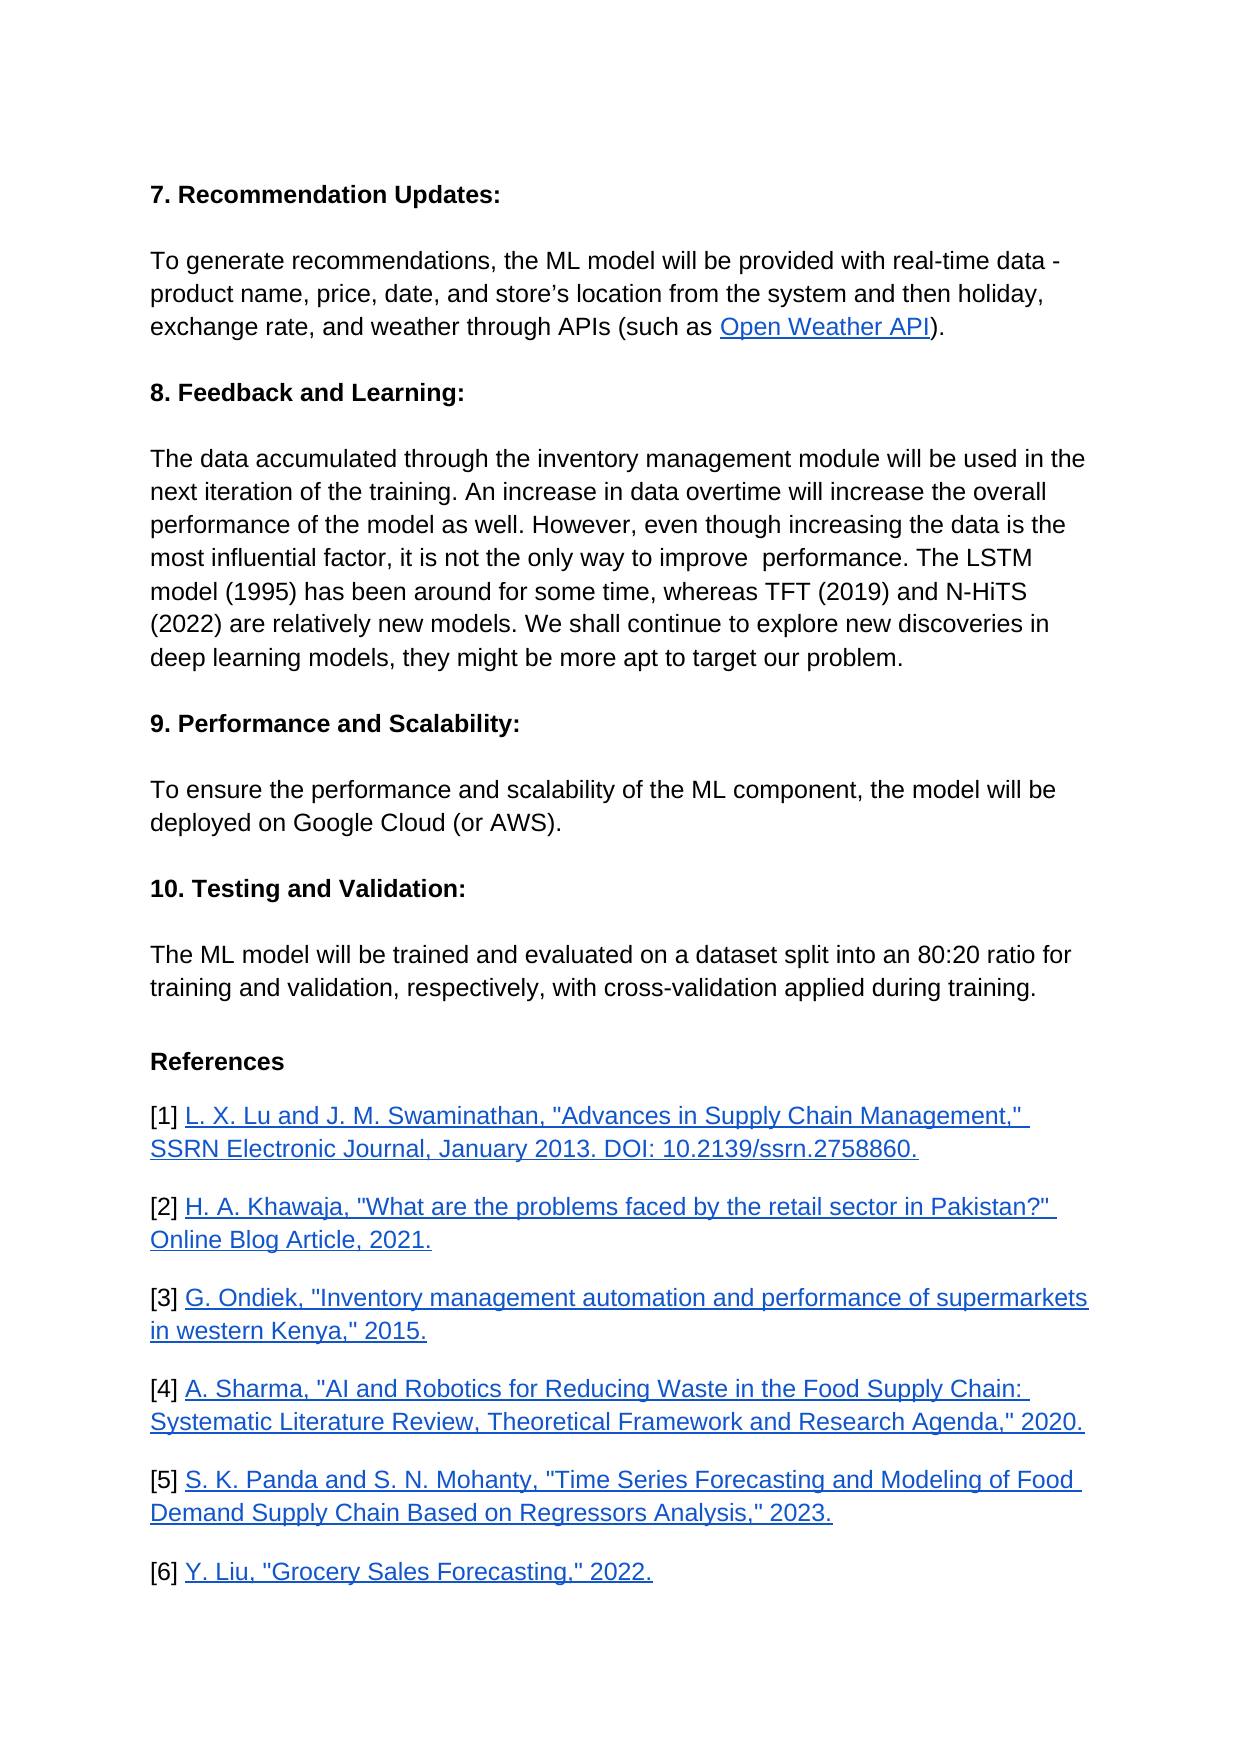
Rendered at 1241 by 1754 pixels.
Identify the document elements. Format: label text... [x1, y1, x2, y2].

text 8. Feedback and Learning: [150, 378, 1090, 407]
text [5] S. K. Panda and S. N. Mohanty, "Time Series Forecasting and Modeling of Food Demand Supply Chain Based on Regressors Analysis," 2023. [150, 1465, 1090, 1527]
subtitle References [150, 1047, 1090, 1076]
text [2] H. A. Khawaja, "What are the problems faced by the retail sector in Pakistan?" Online Blog Article, 2021. [150, 1192, 1090, 1254]
text [1] L. X. Lu and J. M. Swaminathan, "Advances in Supply Chain Management," SSRN Electronic Journal, January 2013. DOI: 10.2139/ssrn.2758860. [150, 1101, 1090, 1163]
text To ensure the performance and scalability of the ML component, the model will be deployed on Google Cloud (or AWS). [150, 774, 1090, 836]
text 7. Recommendation Updates: [150, 180, 1090, 209]
text To generate recommendations, the ML model will be provided with real-time data - product name, price, date, and store’s location from the system and then holiday, exchange rate, and weather through APIs (such as Open Weather API). [150, 246, 1090, 341]
text [4] A. Sharma, "AI and Robotics for Reducing Waste in the Food Supply Chain: Systematic Literature Review, Theoretical Framework and Research Agenda," 2020. [150, 1374, 1090, 1436]
text The ML model will be trained and evaluated on a dataset split into an 80:20 ratio for training and validation, respectively, with cross-validation applied during training. [150, 940, 1090, 1001]
text 10. Testing and Validation: [150, 874, 1090, 902]
text 9. Performance and Scalability: [150, 708, 1090, 737]
text The data accumulated through the inventory management module will be used in the next iteration of the training. An increase in data overtime will increase the overall performance of the model as well. However, even though increasing the data is the most influential factor, it is not the only way to improve performance. The LSTM model (1995) has been around for some time, whereas TFT (2019) and N-HiTS (2022) are relatively new models. We shall continue to explore new discoveries in deep learning models, they might be more apt to target our problem. [150, 444, 1090, 671]
text [6] Y. Liu, "Grocery Sales Forecasting," 2022. [150, 1556, 1090, 1585]
text [3] G. Ondiek, "Inventory management automation and performance of supermarkets in western Kenya," 2015. [150, 1283, 1090, 1345]
